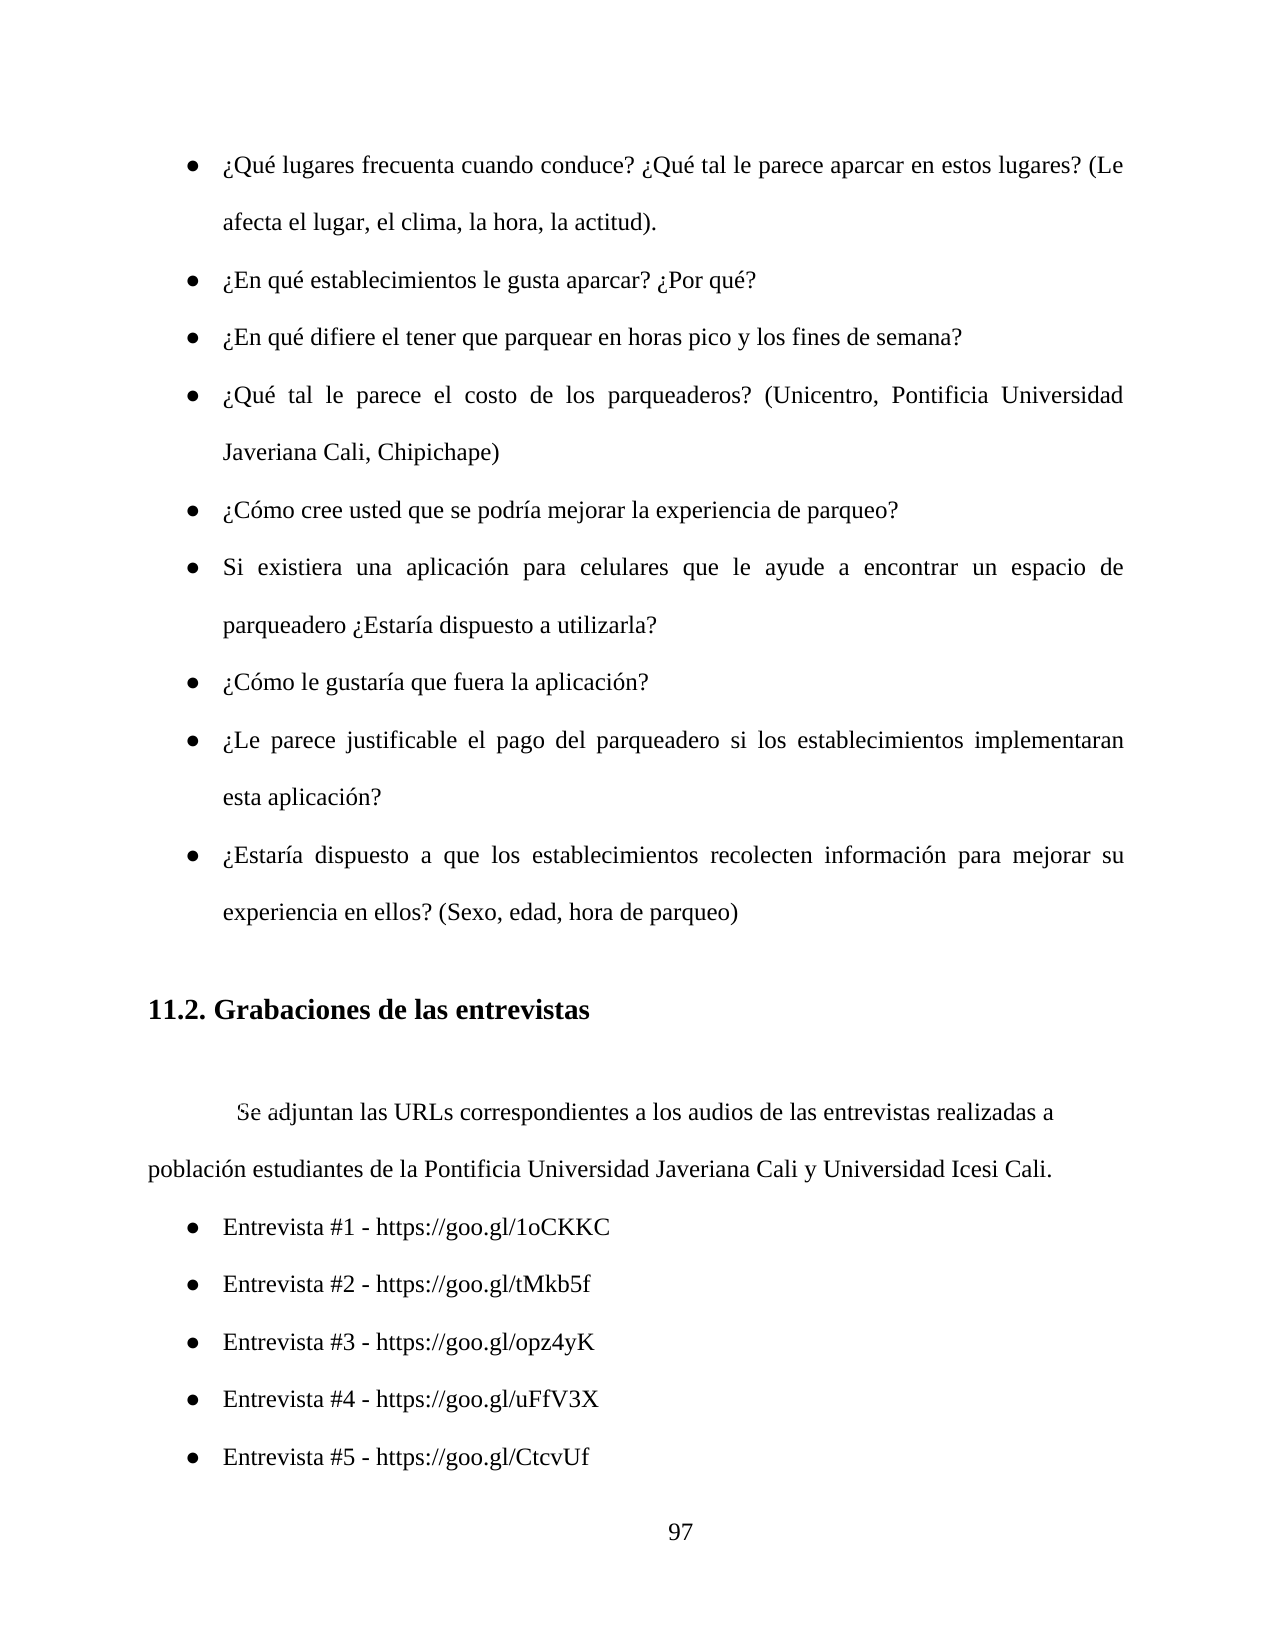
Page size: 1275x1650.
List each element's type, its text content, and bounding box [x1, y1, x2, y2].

list Entrevista #4 - https://goo.gl/uFfV3X [185, 1384, 1125, 1413]
subtitle 11.2. Grabaciones de las entrevistas [148, 992, 1125, 1026]
list Entrevista #5 - https://goo.gl/CtcvUf [185, 1442, 1125, 1471]
list ¿Qué tal le parece el costo de los parqueaderos? (Unicentro, Pontificia Universidad Javeriana Cali, Chipichape) [185, 380, 1125, 466]
list ¿En qué difiere el tener que parquear en horas pico y los fines de semana? [185, 322, 1125, 351]
list ¿Qué lugares frecuenta cuando conduce? ¿Qué tal le parece aparcar en estos lugares? (Le afecta el lugar, el clima, la hora, la actitud). [185, 150, 1125, 236]
list ¿Le parece justificable el pago del parqueadero si los establecimientos implementaran esta aplicación? [185, 725, 1125, 811]
list Entrevista #3 - https://goo.gl/opz4yK [185, 1327, 1125, 1356]
list Entrevista #1 - https://goo.gl/1oCKKC [185, 1212, 1125, 1241]
list ¿Cómo le gustaría que fuera la aplicación? [185, 667, 1125, 696]
list Si existiera una aplicación para celulares que le ayude a encontrar un espacio de parqueadero ¿Estaría dispuesto a utilizarla? [185, 552, 1125, 639]
list Entrevista #2 - https://goo.gl/tMkb5f [185, 1269, 1125, 1298]
list ¿En qué establecimientos le gusta aparcar? ¿Por qué? [185, 265, 1125, 294]
list ¿Estaría dispuesto a que los establecimientos recolecten información para mejorar su experiencia en ellos? (Sexo, edad, hora de parqueo) [185, 840, 1125, 926]
list ¿Cómo cree usted que se podría mejorar la experiencia de parqueo? [185, 495, 1125, 524]
text Se adjuntan las URLs correspondientes a los audios de las entrevistas realizadas a población estudiantes de la Pontificia Universidad Javeriana Cali y Universidad Icesi Cali. [148, 1097, 1125, 1183]
